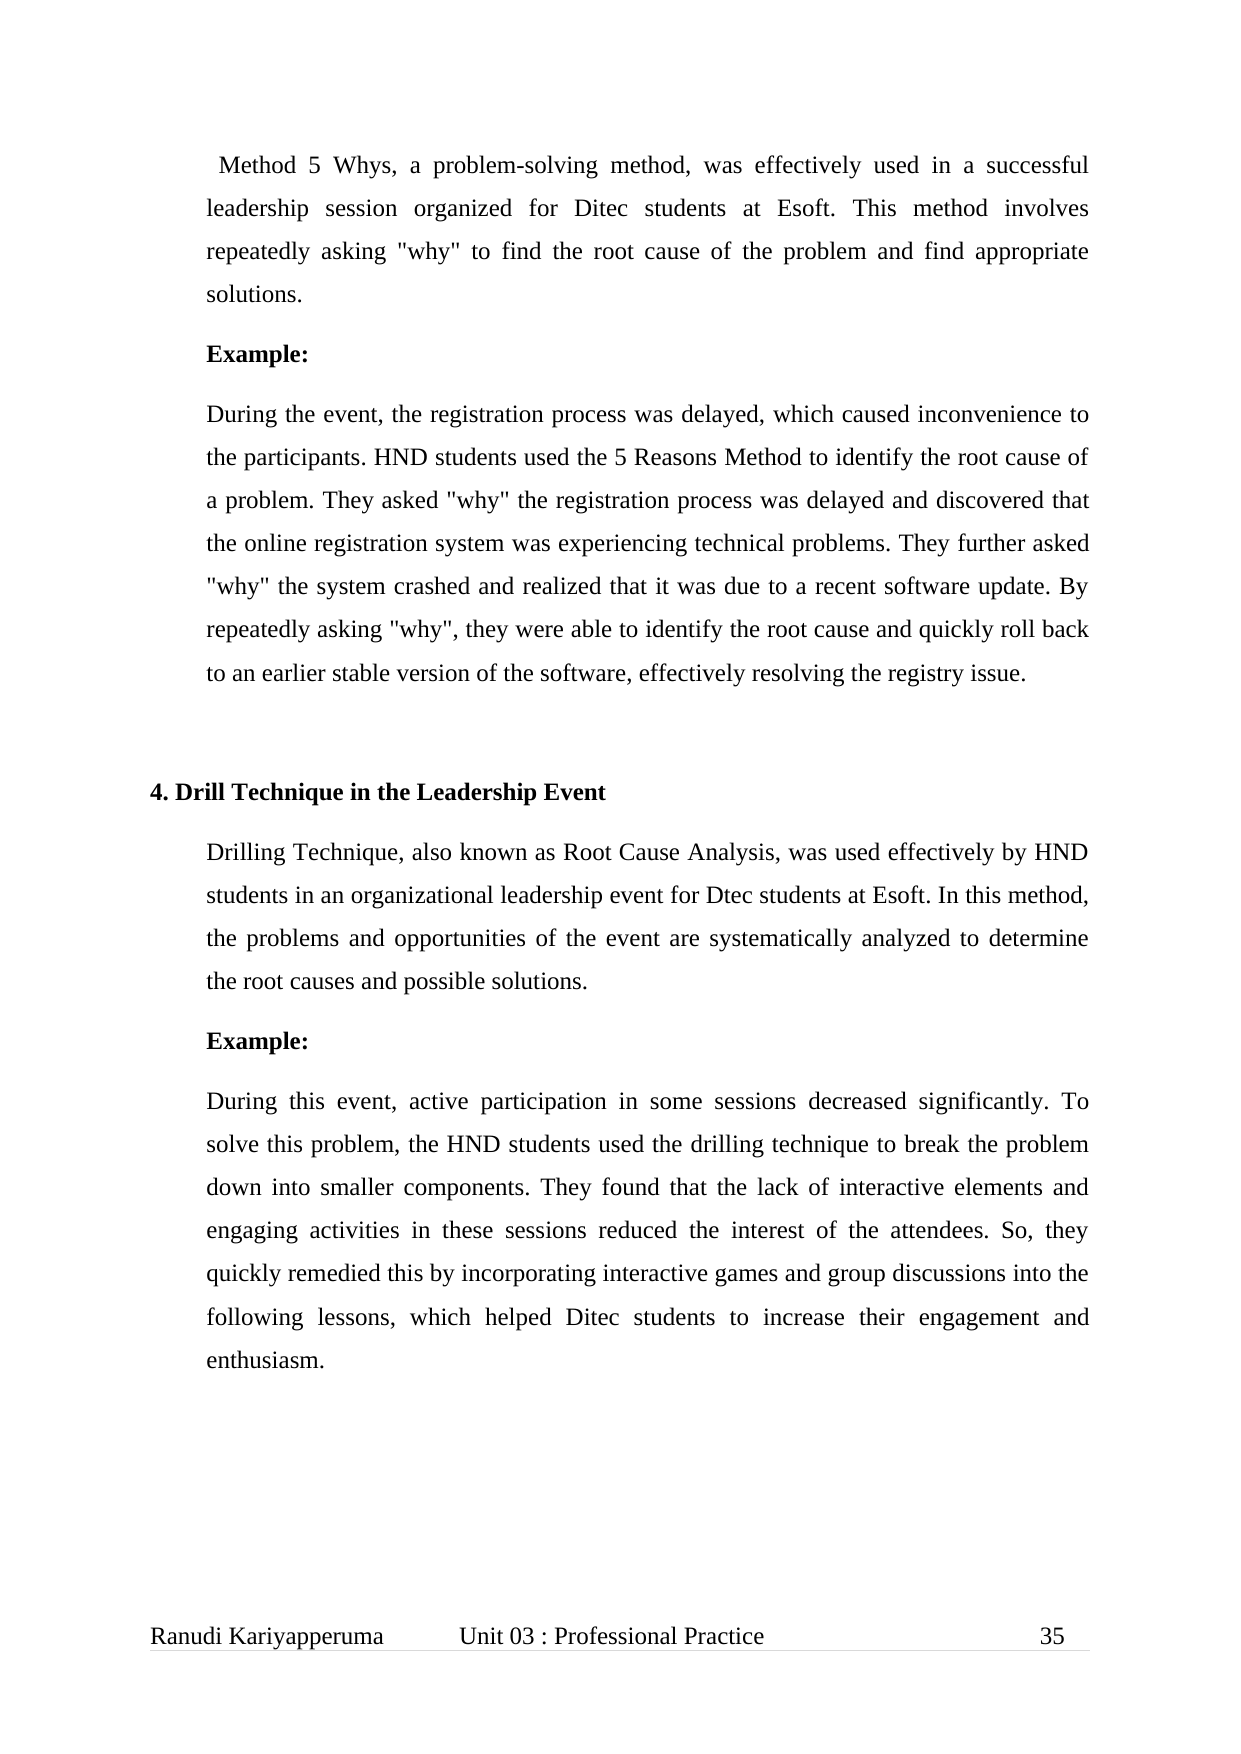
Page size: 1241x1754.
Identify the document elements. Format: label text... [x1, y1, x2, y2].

text During the event, the registration process was delayed, which caused inconvenience to the participants. HND students used the 5 Reasons Method to identify the root cause of a problem. They asked "why" the registration process was delayed and discovered that the online registration system was experiencing technical problems. They further asked "why" the system crashed and realized that it was due to a recent software update. By repeatedly asking "why", they were able to identify the root cause and quickly roll back to an earlier stable version of the software, effectively resolving the registry issue. [206, 399, 1090, 686]
text 4. Drill Technique in the Leadership Event [150, 777, 1090, 806]
text Drilling Technique, also known as Root Cause Analysis, was used effectively by HND students in an organizational leadership event for Dtec students at Esoft. In this method, the problems and opportunities of the event are systematically analyzed to determine the root causes and possible solutions. [206, 837, 1090, 995]
text Example: [206, 339, 1090, 368]
text Example: [206, 1026, 1090, 1055]
text Method 5 Whys, a problem-solving method, was effectively used in a successful leadership session organized for Ditec students at Esoft. This method involves repeatedly asking "why" to find the root cause of the problem and find appropriate solutions. [206, 150, 1090, 308]
text During this event, active participation in some sessions decreased significantly. To solve this problem, the HND students used the drilling technique to break the problem down into smaller components. They found that the lack of interactive elements and engaging activities in these sessions reduced the interest of the attendees. So, they quickly remedied this by incorporating interactive games and group discussions into the following lessons, which helped Ditec students to increase their engagement and enthusiasm. [206, 1086, 1090, 1373]
